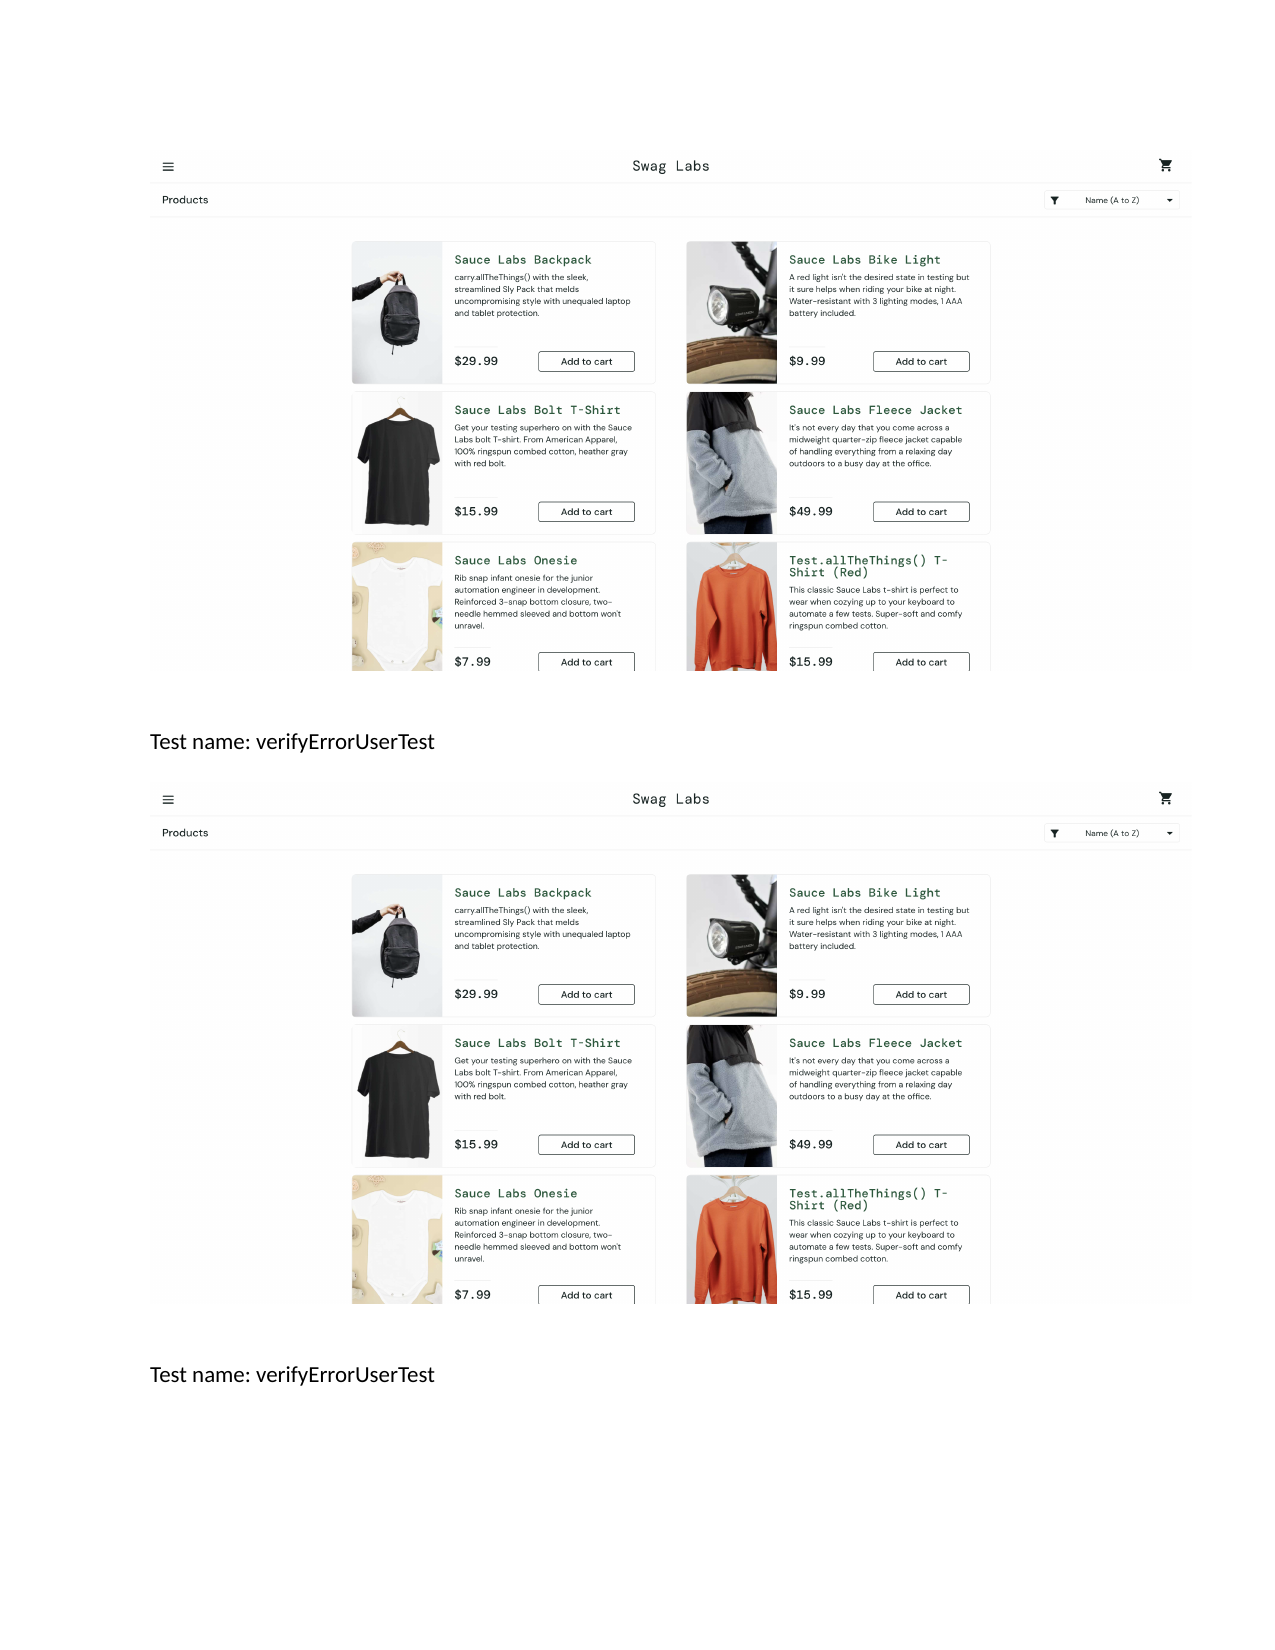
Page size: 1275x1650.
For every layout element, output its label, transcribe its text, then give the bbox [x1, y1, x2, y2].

picture [150, 841, 1192, 1362]
text Test name: verifyErrorUserTest [150, 705, 1125, 841]
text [150, 1362, 1125, 1464]
picture [150, 184, 1192, 705]
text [150, 150, 1125, 184]
